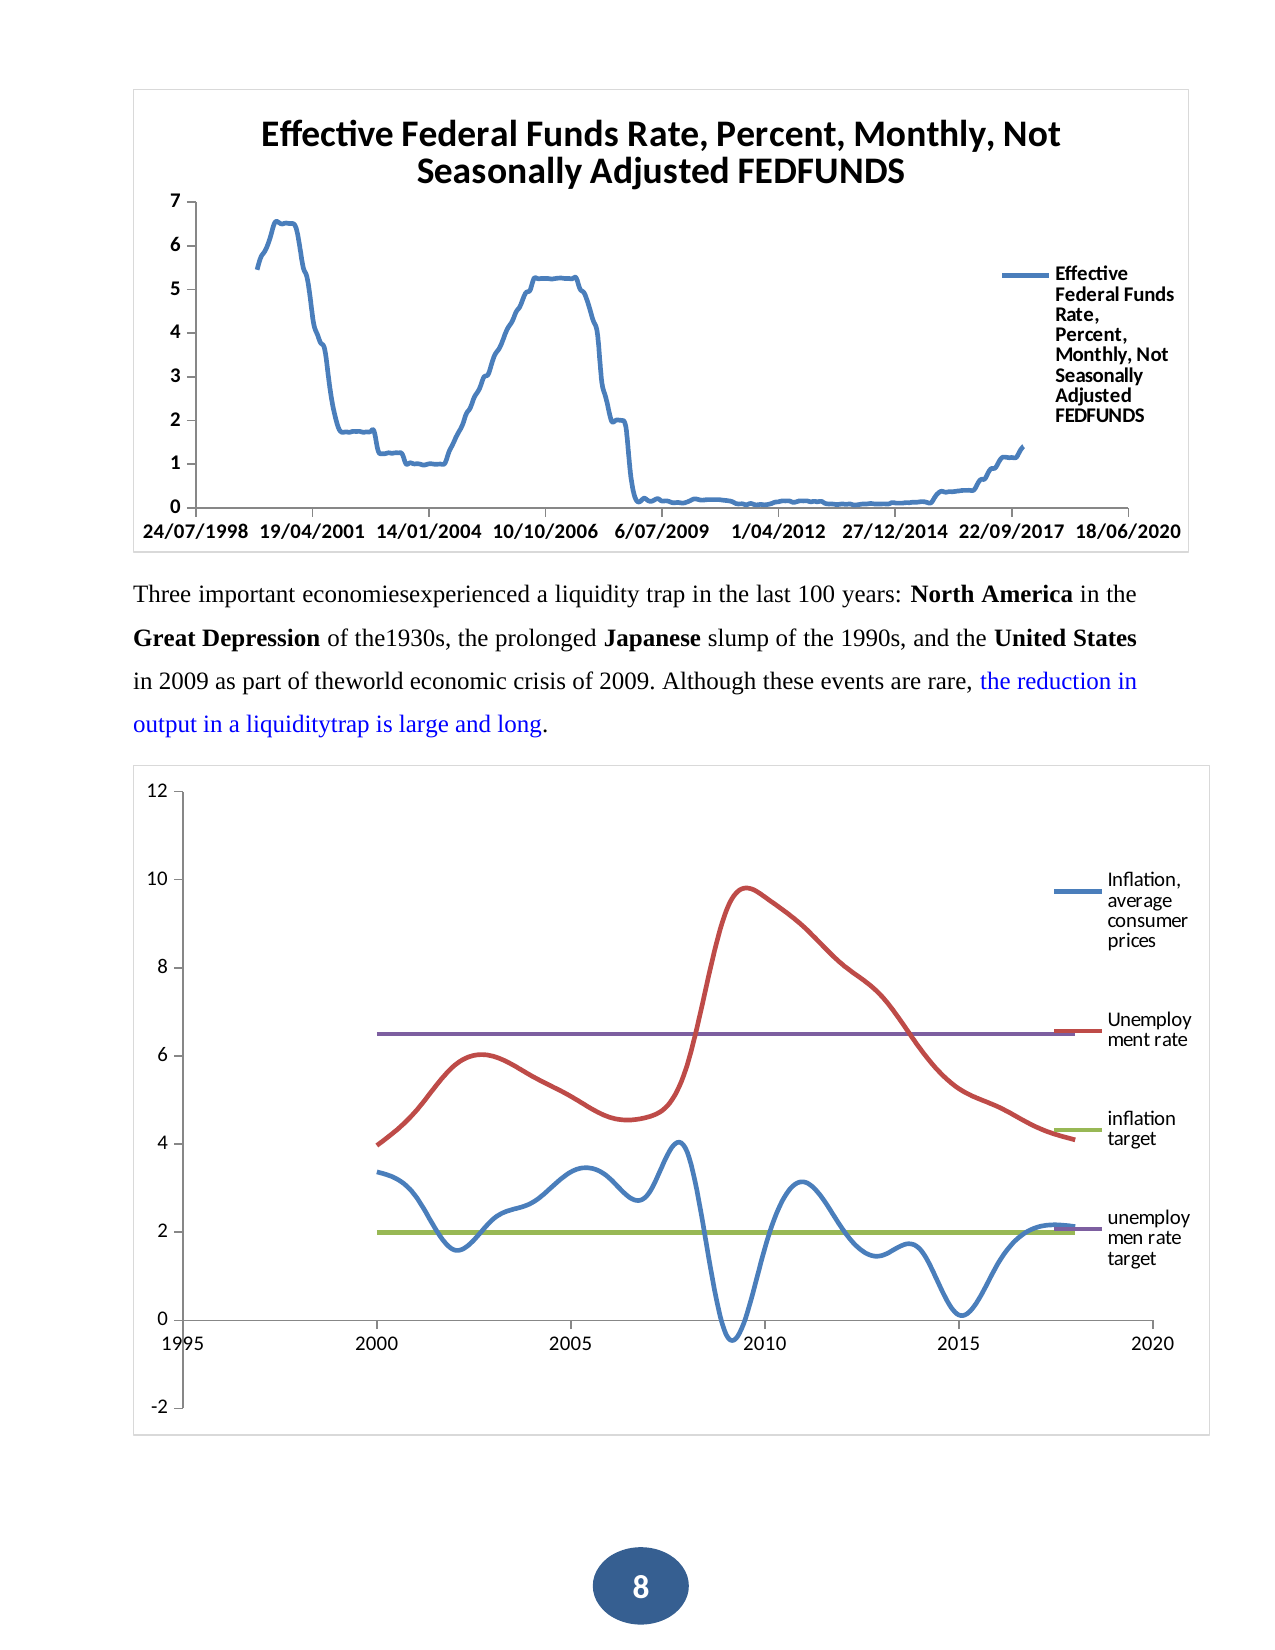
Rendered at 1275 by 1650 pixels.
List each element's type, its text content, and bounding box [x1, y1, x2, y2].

text Three important economiesexperienced a liquidity trap in the last 100 years: North America in the Great Depression of the1930s, the prolonged Japanese slump of the 1990s, and the United States in 2009 as part of theworld economic crisis of 2009. Although these events are rare, the reduction in output in a liquiditytrap is large and long. [133, 579, 1137, 738]
